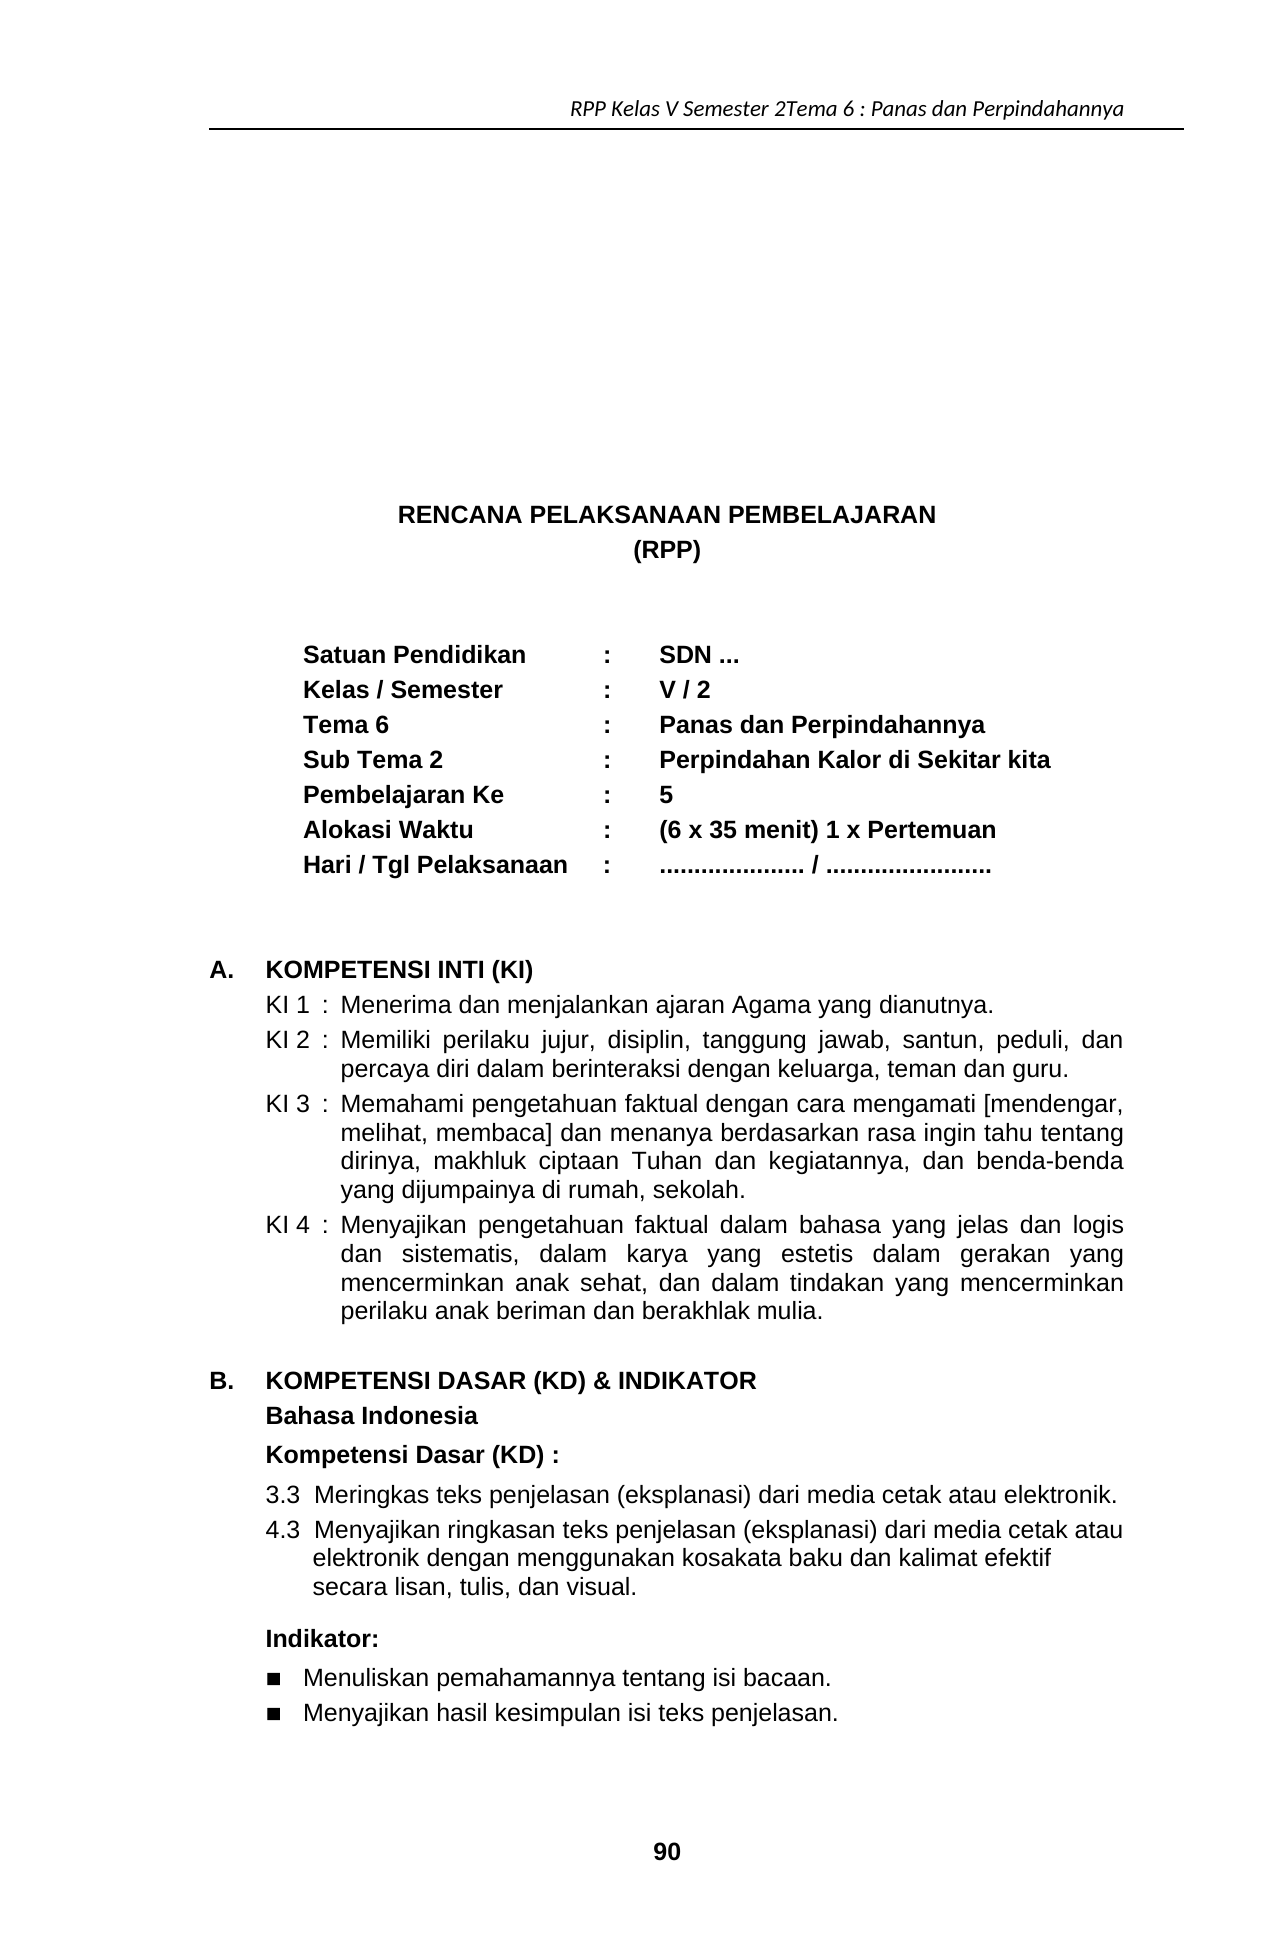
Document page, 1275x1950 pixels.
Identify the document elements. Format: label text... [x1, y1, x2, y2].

text KI 1 : Menerima dan menjalankan ajaran Agama yang dianutnya. [265, 990, 1125, 1019]
text Kompetensi Dasar (KD) : [265, 1440, 1125, 1469]
text Indikator: [265, 1624, 1125, 1653]
text RENCANA PELAKSANAAN PEMBELAJARAN [209, 500, 1125, 529]
text Hari / Tgl Pelaksanaan : ..................... / ........................ [303, 850, 1125, 879]
list Menuliskan pemahamannya tentang isi bacaan. [265, 1663, 1125, 1692]
text Satuan Pendidikan : SDN ... [303, 640, 1125, 669]
text B. KOMPETENSI DASAR (KD) & INDIKATOR [209, 1366, 1125, 1395]
text Alokasi Waktu : (6 x 35 menit) 1 x Pertemuan [303, 815, 1125, 844]
text Sub Tema 2 : Perpindahan Kalor di Sekitar kita [303, 745, 1125, 774]
list Menyajikan hasil kesimpulan isi teks penjelasan. [265, 1698, 1125, 1727]
text Pembelajaran Ke : 5 [303, 780, 1125, 809]
text KI 4 : Menyajikan pengetahuan faktual dalam bahasa yang jelas dan logis dan sistematis, dalam karya yang estetis dalam gerakan yang mencerminkan anak sehat, dan dalam tindakan yang mencerminkan perilaku anak beriman dan berakhlak mulia. [265, 1210, 1125, 1325]
text A. KOMPETENSI INTI (KI) [209, 955, 1125, 984]
text 4.3 Menyajikan ringkasan teks penjelasan (eksplanasi) dari media cetak atau elektronik dengan menggunakan kosakata baku dan kalimat efektif secara lisan, tulis, dan visual. [265, 1514, 1125, 1601]
text KI 3 : Memahami pengetahuan faktual dengan cara mengamati [mendengar, melihat, membaca] dan menanya berdasarkan rasa ingin tahu tentang dirinya, makhluk ciptaan Tuhan dan kegiatannya, dan benda-benda yang dijumpainya di rumah, sekolah. [265, 1089, 1125, 1204]
text Kelas / Semester : V / 2 [303, 675, 1125, 704]
text Bahasa Indonesia [265, 1401, 1125, 1430]
text KI 2 : Memiliki perilaku jujur, disiplin, tanggung jawab, santun, peduli, dan percaya diri dalam berinteraksi dengan keluarga, teman dan guru. [265, 1025, 1125, 1082]
text (RPP) [209, 535, 1125, 564]
text Tema 6 : Panas dan Perpindahannya [303, 710, 1125, 739]
text 3.3 Meringkas teks penjelasan (eksplanasi) dari media cetak atau elektronik. [265, 1479, 1125, 1508]
